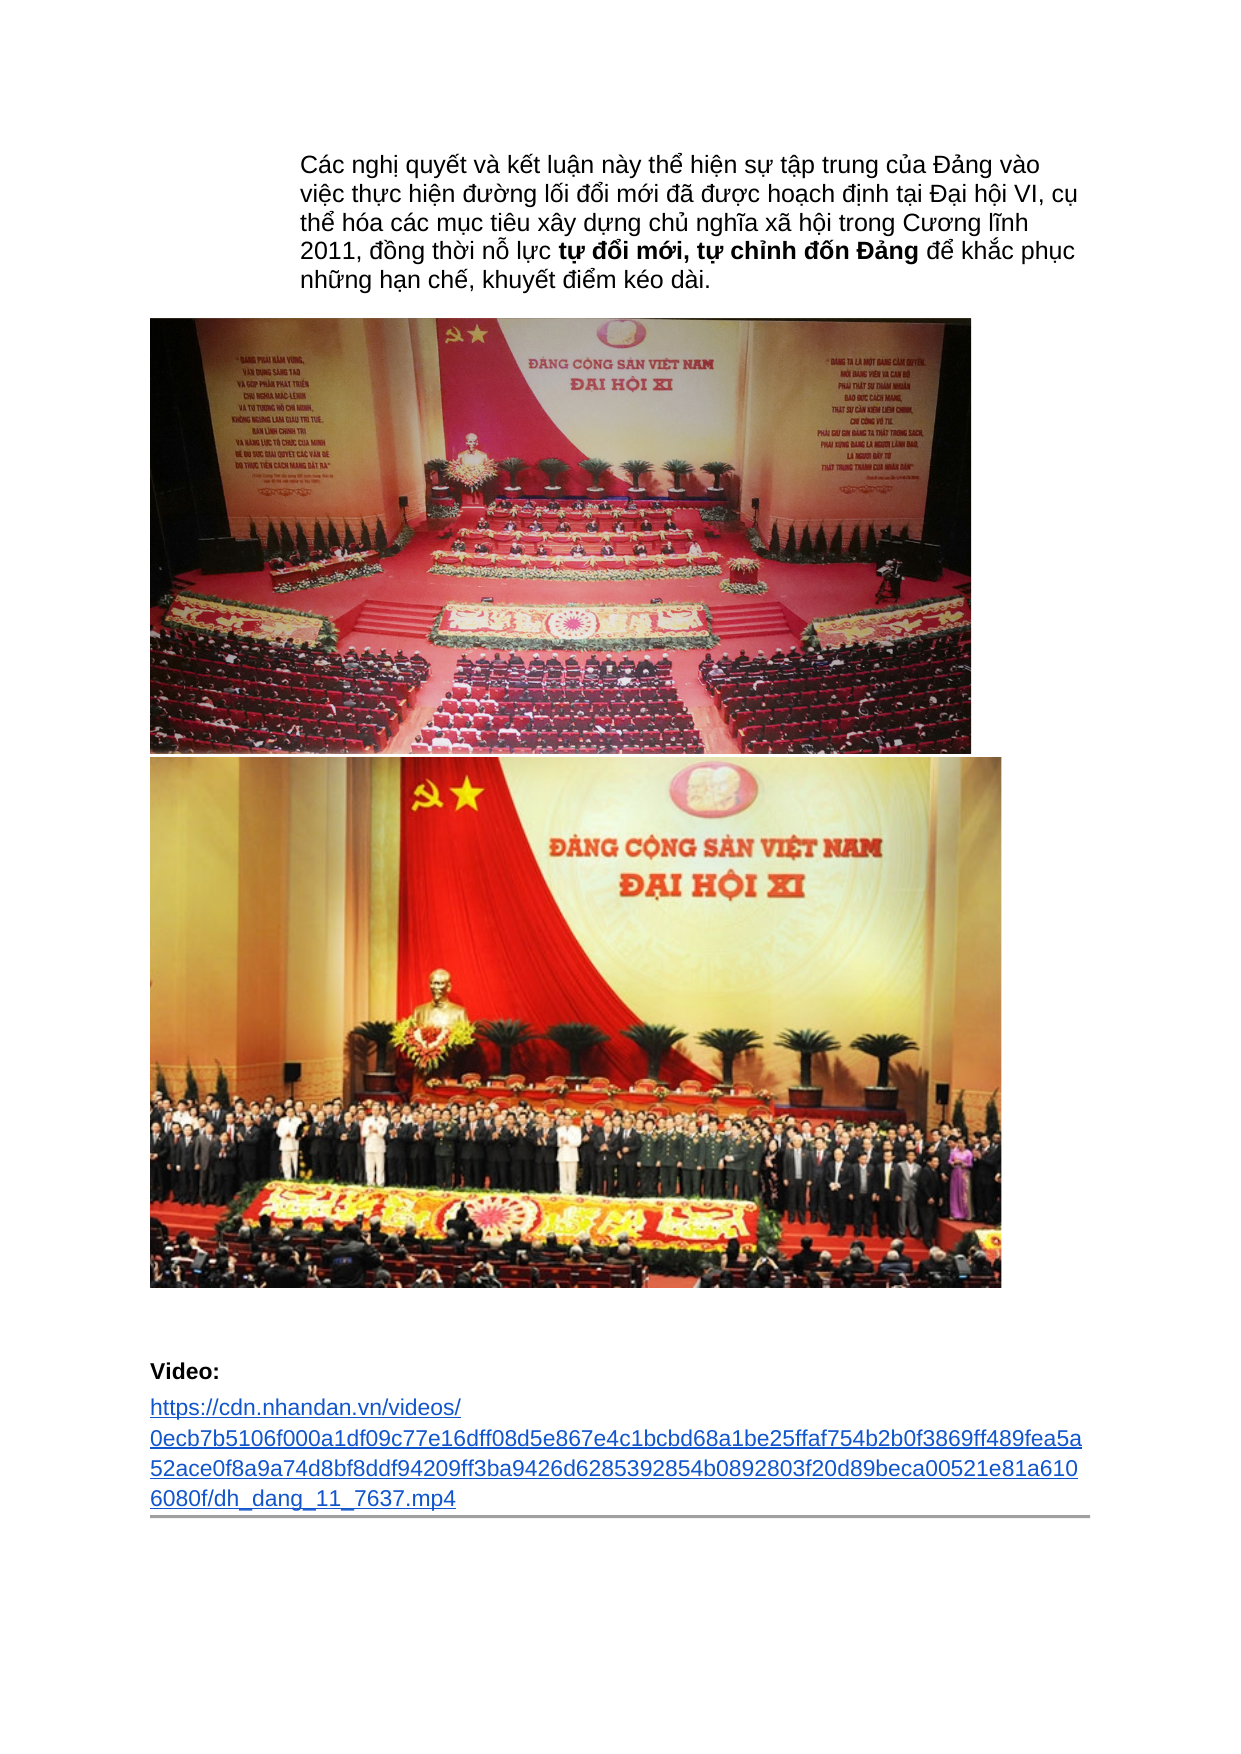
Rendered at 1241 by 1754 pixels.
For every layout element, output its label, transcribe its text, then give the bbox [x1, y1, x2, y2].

picture [150, 318, 972, 754]
picture [150, 757, 1002, 1288]
text Video: [150, 1358, 1090, 1384]
text Các nghị quyết và kết luận này thể hiện sự tập trung của Đảng vào việc thực hiện đường lối đổi mới đã được hoạch định tại Đại hội VI, cụ thể hóa các mục tiêu xây dựng chủ nghĩa xã hội trong Cương lĩnh 2011, đồng thời nỗ lực tự đổi mới, tự chỉnh đốn Đảng để khắc phục những hạn chế, khuyết điểm kéo dài. [300, 150, 1090, 294]
text https://cdn.nhandan.vn/videos/0ecb7b5106f000a1df09c77e16dff08d5e867e4c1bcbd68a1be25ffaf754b2b0f3869ff489fea5a52ace0f8a9a74d8bf8ddf94209ff3ba9426d6285392854b0892803f20d89beca00521e81a6106080f/dh_dang_11_7637.mp4 [150, 1394, 1090, 1511]
